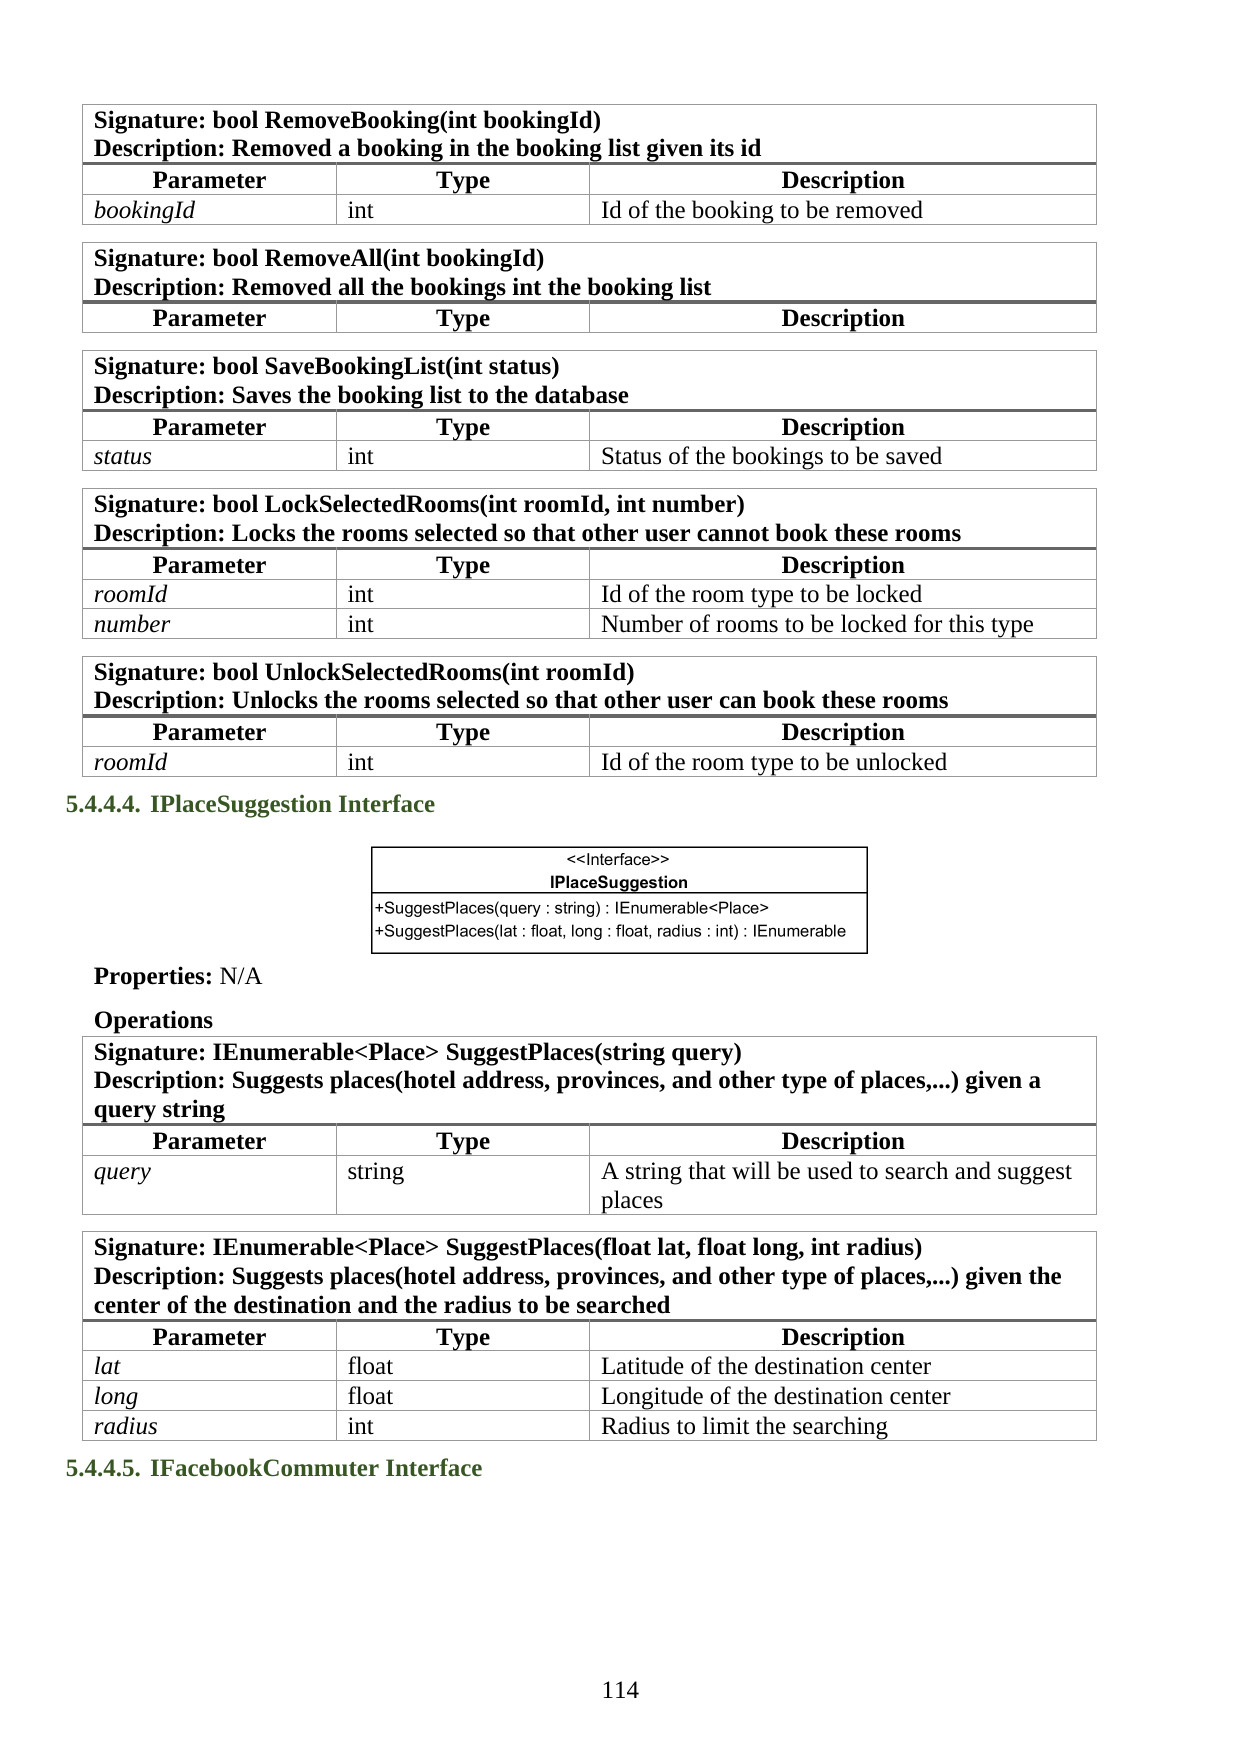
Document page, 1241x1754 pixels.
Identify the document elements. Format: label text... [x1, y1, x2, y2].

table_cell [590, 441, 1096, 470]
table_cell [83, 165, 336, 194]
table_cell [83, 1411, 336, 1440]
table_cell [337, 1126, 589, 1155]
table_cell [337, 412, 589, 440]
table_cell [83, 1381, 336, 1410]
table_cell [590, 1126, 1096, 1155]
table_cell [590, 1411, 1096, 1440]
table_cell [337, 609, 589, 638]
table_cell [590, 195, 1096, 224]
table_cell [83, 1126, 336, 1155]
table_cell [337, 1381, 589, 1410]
picture [368, 833, 873, 959]
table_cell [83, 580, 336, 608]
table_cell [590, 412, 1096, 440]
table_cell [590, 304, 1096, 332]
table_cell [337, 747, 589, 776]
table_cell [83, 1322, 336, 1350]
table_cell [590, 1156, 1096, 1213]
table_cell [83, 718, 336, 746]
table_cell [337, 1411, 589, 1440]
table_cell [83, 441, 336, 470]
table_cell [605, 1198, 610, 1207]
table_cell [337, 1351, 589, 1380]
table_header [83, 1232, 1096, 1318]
text Operations [94, 1005, 1146, 1033]
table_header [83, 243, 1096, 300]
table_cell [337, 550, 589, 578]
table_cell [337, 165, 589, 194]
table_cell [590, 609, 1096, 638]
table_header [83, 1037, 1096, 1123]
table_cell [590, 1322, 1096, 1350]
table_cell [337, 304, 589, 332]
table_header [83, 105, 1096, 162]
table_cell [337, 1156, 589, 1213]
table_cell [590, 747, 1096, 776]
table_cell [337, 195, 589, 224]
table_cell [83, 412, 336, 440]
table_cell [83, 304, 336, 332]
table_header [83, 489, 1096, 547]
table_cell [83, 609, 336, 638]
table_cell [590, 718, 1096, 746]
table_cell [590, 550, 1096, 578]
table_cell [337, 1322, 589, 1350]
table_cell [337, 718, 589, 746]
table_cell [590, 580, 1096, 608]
subtitle IFacebookCommuter Interface [141, 1453, 1146, 1482]
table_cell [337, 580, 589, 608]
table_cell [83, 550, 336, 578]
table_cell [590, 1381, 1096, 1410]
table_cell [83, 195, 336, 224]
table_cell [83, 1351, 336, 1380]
text Properties: N/A [94, 961, 1146, 990]
subtitle IPlaceSuggestion Interface [141, 789, 1146, 818]
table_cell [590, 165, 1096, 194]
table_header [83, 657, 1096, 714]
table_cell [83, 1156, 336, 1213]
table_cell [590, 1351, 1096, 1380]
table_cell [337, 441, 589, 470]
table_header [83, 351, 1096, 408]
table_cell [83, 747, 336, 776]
